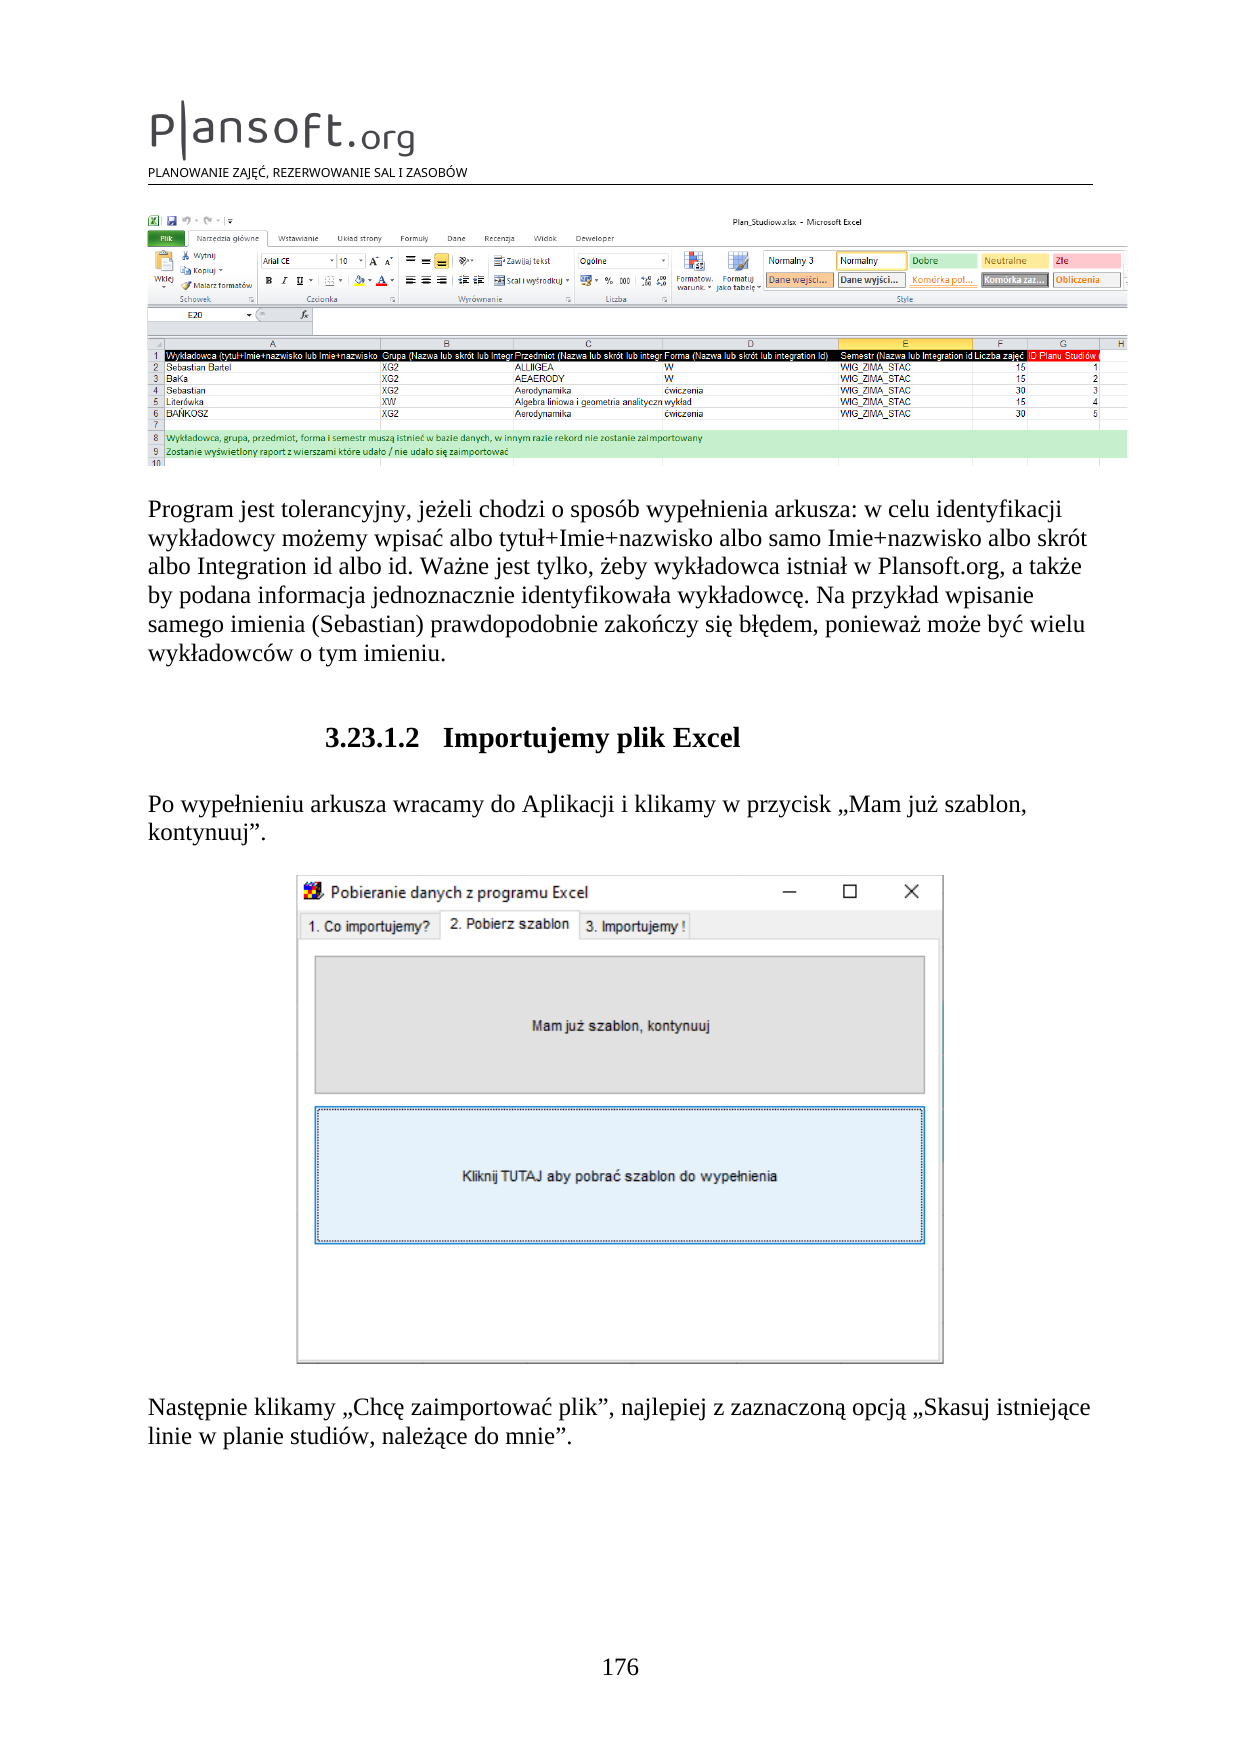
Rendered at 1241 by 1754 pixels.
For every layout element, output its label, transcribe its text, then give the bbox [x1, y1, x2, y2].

picture [147, 73, 418, 165]
subtitle Importujemy plik Excel [325, 720, 1093, 754]
text Następnie klikamy „Chcę zaimportować plik”, najlepiej z zaznaczoną opcją „Skasuj istniejące linie w planie studiów, należące do mnie”. [148, 1392, 1093, 1450]
picture [147, 213, 1128, 466]
text Po wypełnieniu arkusza wracamy do Aplikacji i klikamy w przycisk „Mam już szablon, kontynuuj”. [148, 789, 1093, 846]
text Program jest tolerancyjny, jeżeli chodzi o sposób wypełnienia arkusza: w celu identyfikacji wykładowcy możemy wpisać albo tytuł+Imie+nazwisko albo samo Imie+nazwisko albo skrót albo Integration id albo id. Ważne jest tylko, żeby wykładowca istniał w Plansoft.org, a także by podana informacja jednoznacznie identyfikowała wykładowcę. Na przykład wpisanie samego imienia (Sebastian) prawdopodobnie zakończy się błędem, ponieważ może być wielu wykładowców o tym imieniu. [148, 494, 1093, 666]
picture [296, 875, 944, 1364]
